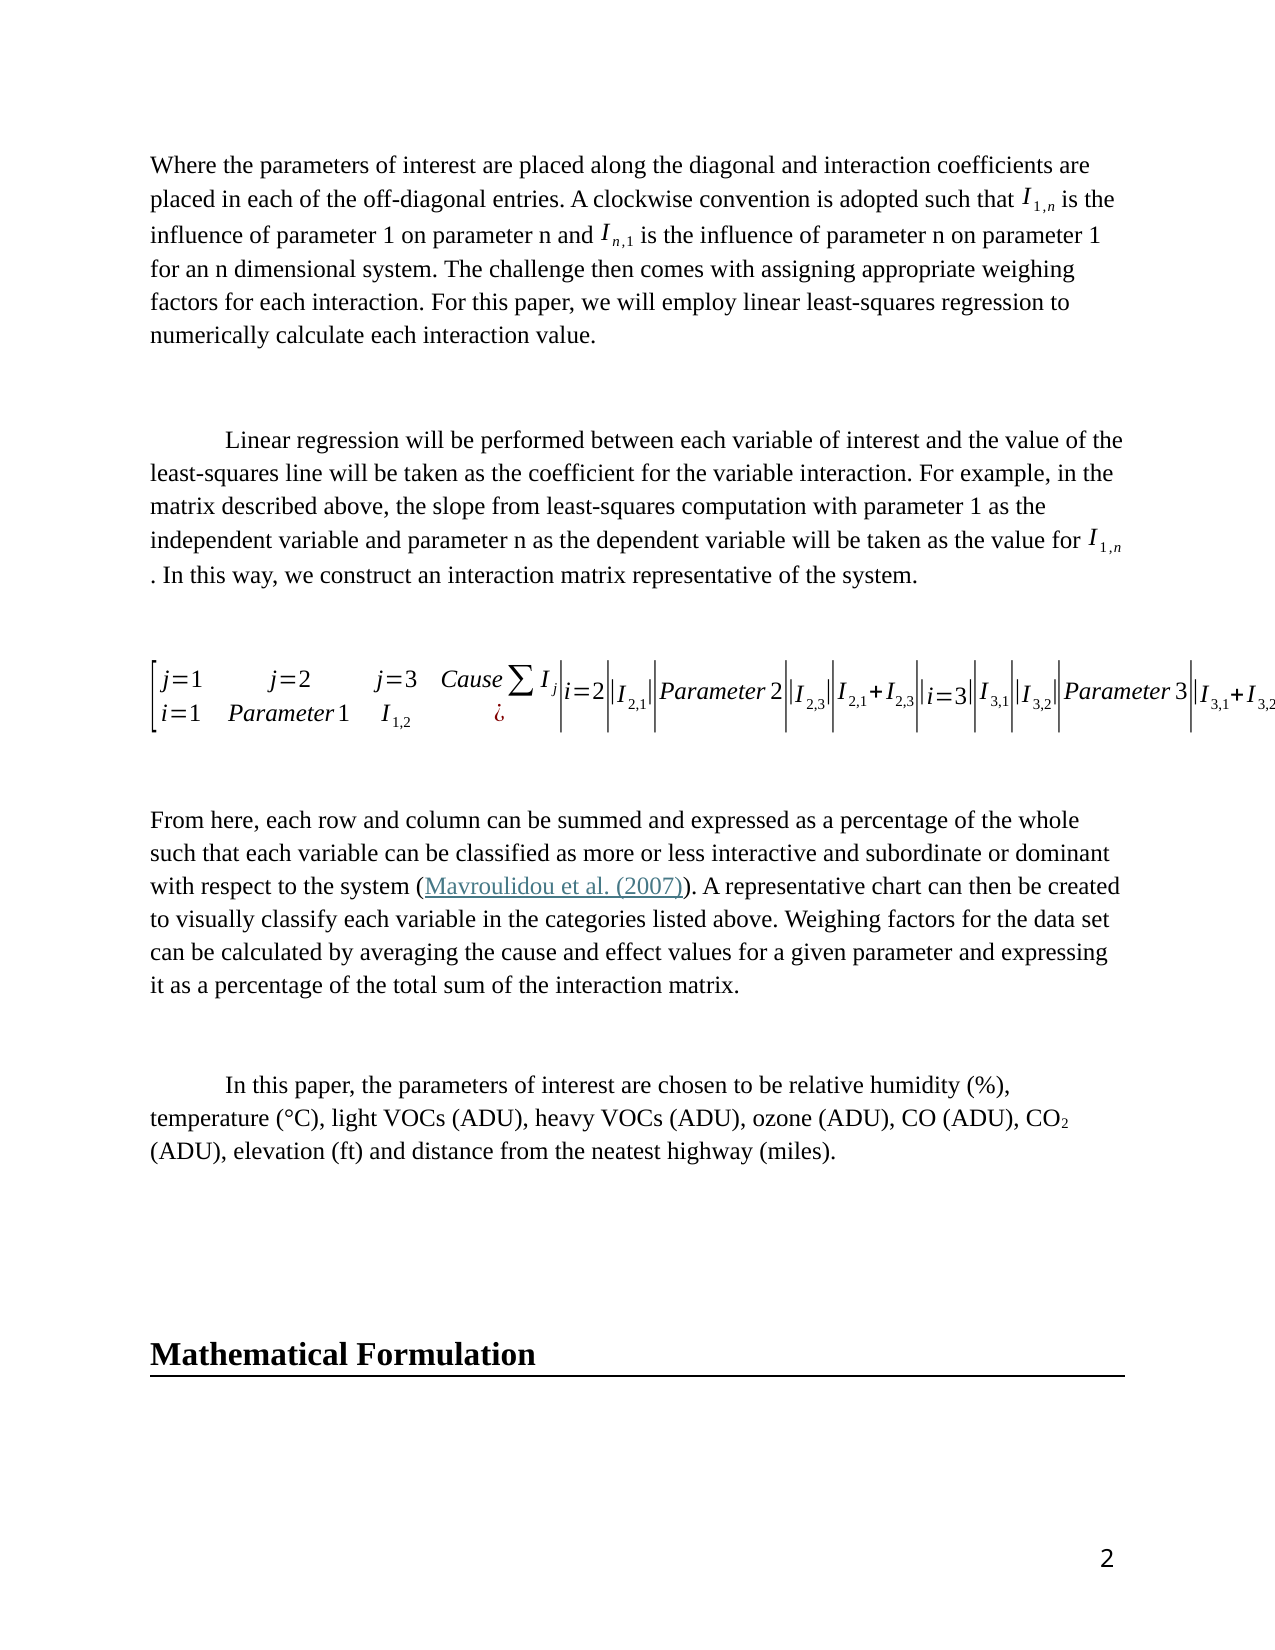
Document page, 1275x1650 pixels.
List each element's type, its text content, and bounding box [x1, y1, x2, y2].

text In this paper, the parameters of interest are chosen to be relative humidity (%), temperature (°C), light VOCs (ADU), heavy VOCs (ADU), ozone (ADU), CO (ADU), CO2 (ADU), elevation (ft) and distance from the neatest highway (miles). [150, 1070, 1125, 1164]
text Linear regression will be performed between each variable of interest and the value of the least-squares line will be taken as the coefficient for the variable interaction. For example, in the matrix described above, the slope from least-squares computation with parameter 1 as the independent variable and parameter n as the dependent variable will be taken as the value for . In this way, we construct an interaction matrix representative of the system. [150, 425, 1125, 588]
text Mathematical Formulation [150, 1334, 1125, 1375]
text From here, each row and column can be summed and expressed as a percentage of the whole such that each variable can be classified as more or less interactive and subordinate or dominant with respect to the system (Mavroulidou et al. (2007)). A representative chart can then be created to visually classify each variable in the categories listed above. Weighing factors for the data set can be calculated by averaging the cause and effect values for a given parameter and expressing it as a percentage of the total sum of the interaction matrix. [150, 805, 1125, 999]
text Where the parameters of interest are placed along the diagonal and interaction coefficients are placed in each of the off-diagonal entries. A clockwise convention is adopted such that is the influence of parameter 1 on parameter n and is the influence of parameter n on parameter 1 for an n dimensional system. The challenge then comes with assigning appropriate weighing factors for each interaction. For this paper, we will employ linear least-squares regression to numerically calculate each interaction value. [150, 150, 1125, 349]
